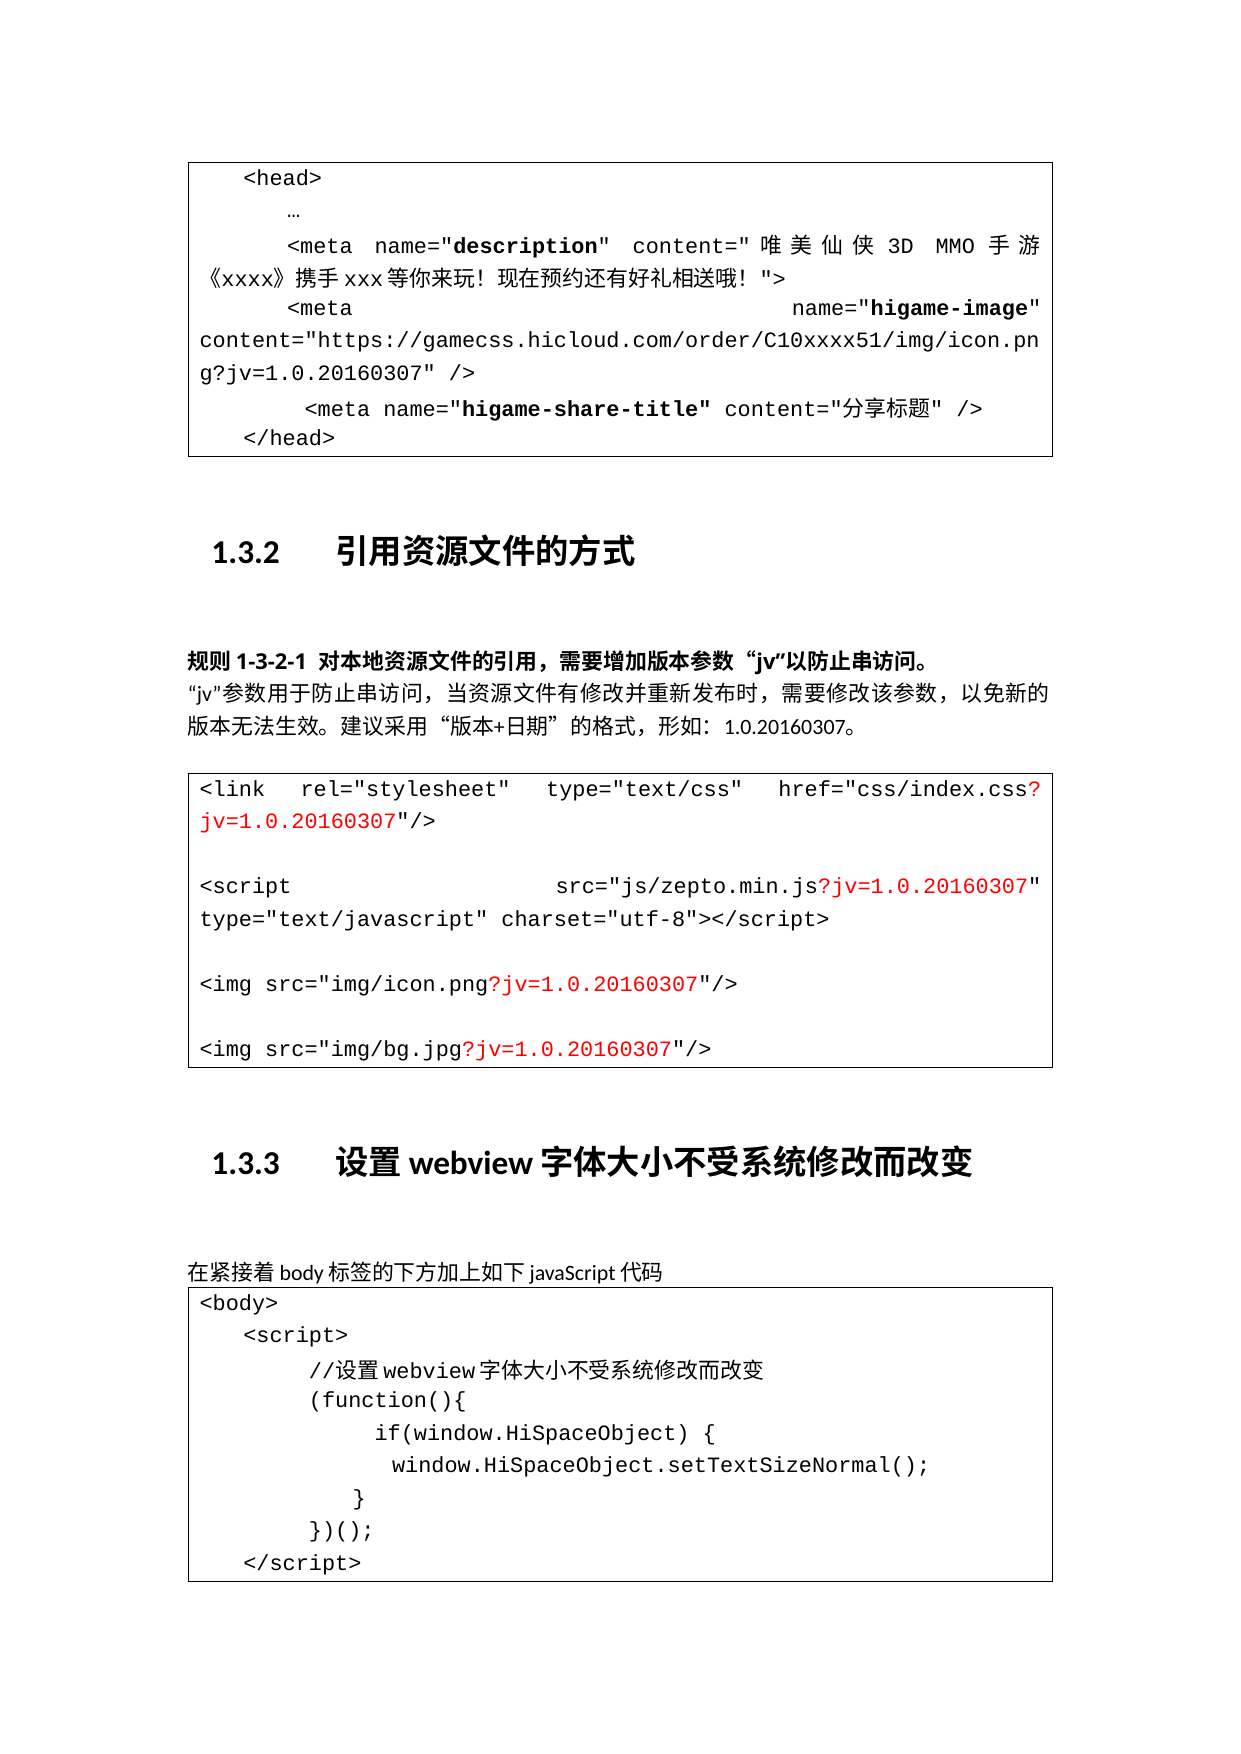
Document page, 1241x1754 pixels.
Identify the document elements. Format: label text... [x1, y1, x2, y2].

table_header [189, 1288, 1052, 1581]
subtitle 设置webview字体大小不受系统修改而改变 [211, 1127, 1053, 1192]
text 在紧接着body标签的下方加上如下javaScript代码 [187, 1255, 1053, 1287]
table_header <head> … <meta name="description" content="唯美仙侠3D MMO手游《xxxx》携手xxx等你来玩！现在预约还有好礼相送哦！"> <meta name="higame-image" content="https://gamecss.hicloud.com/order/C10xxxx51/img/icon.png?jv=1.0.20160307" /> <meta name="higame-share-title" content="分享标题" /> </head> [189, 163, 1052, 456]
table_header <link rel="stylesheet" type="text/css" href="css/index.css?jv=1.0.20160307"/> <script src="js/zepto.min.js?jv=1.0.20160307" type="text/javascript" charset="utf-8"></script> <img src="img/icon.png?jv=1.0.20160307"/> <img src="img/bg.jpg?jv=1.0.20160307"/> [189, 774, 1052, 1067]
subtitle 引用资源文件的方式 [211, 516, 1053, 581]
text 规则1-3-2-1 对本地资源文件的引用，需要增加版本参数“jv”以防止串访问。 [187, 643, 1053, 676]
text “jv”参数用于防止串访问，当资源文件有修改并重新发布时，需要修改该参数，以免新的版本无法生效。建议采用“版本+日期”的格式，形如：1.0.20160307。 [187, 676, 1053, 741]
